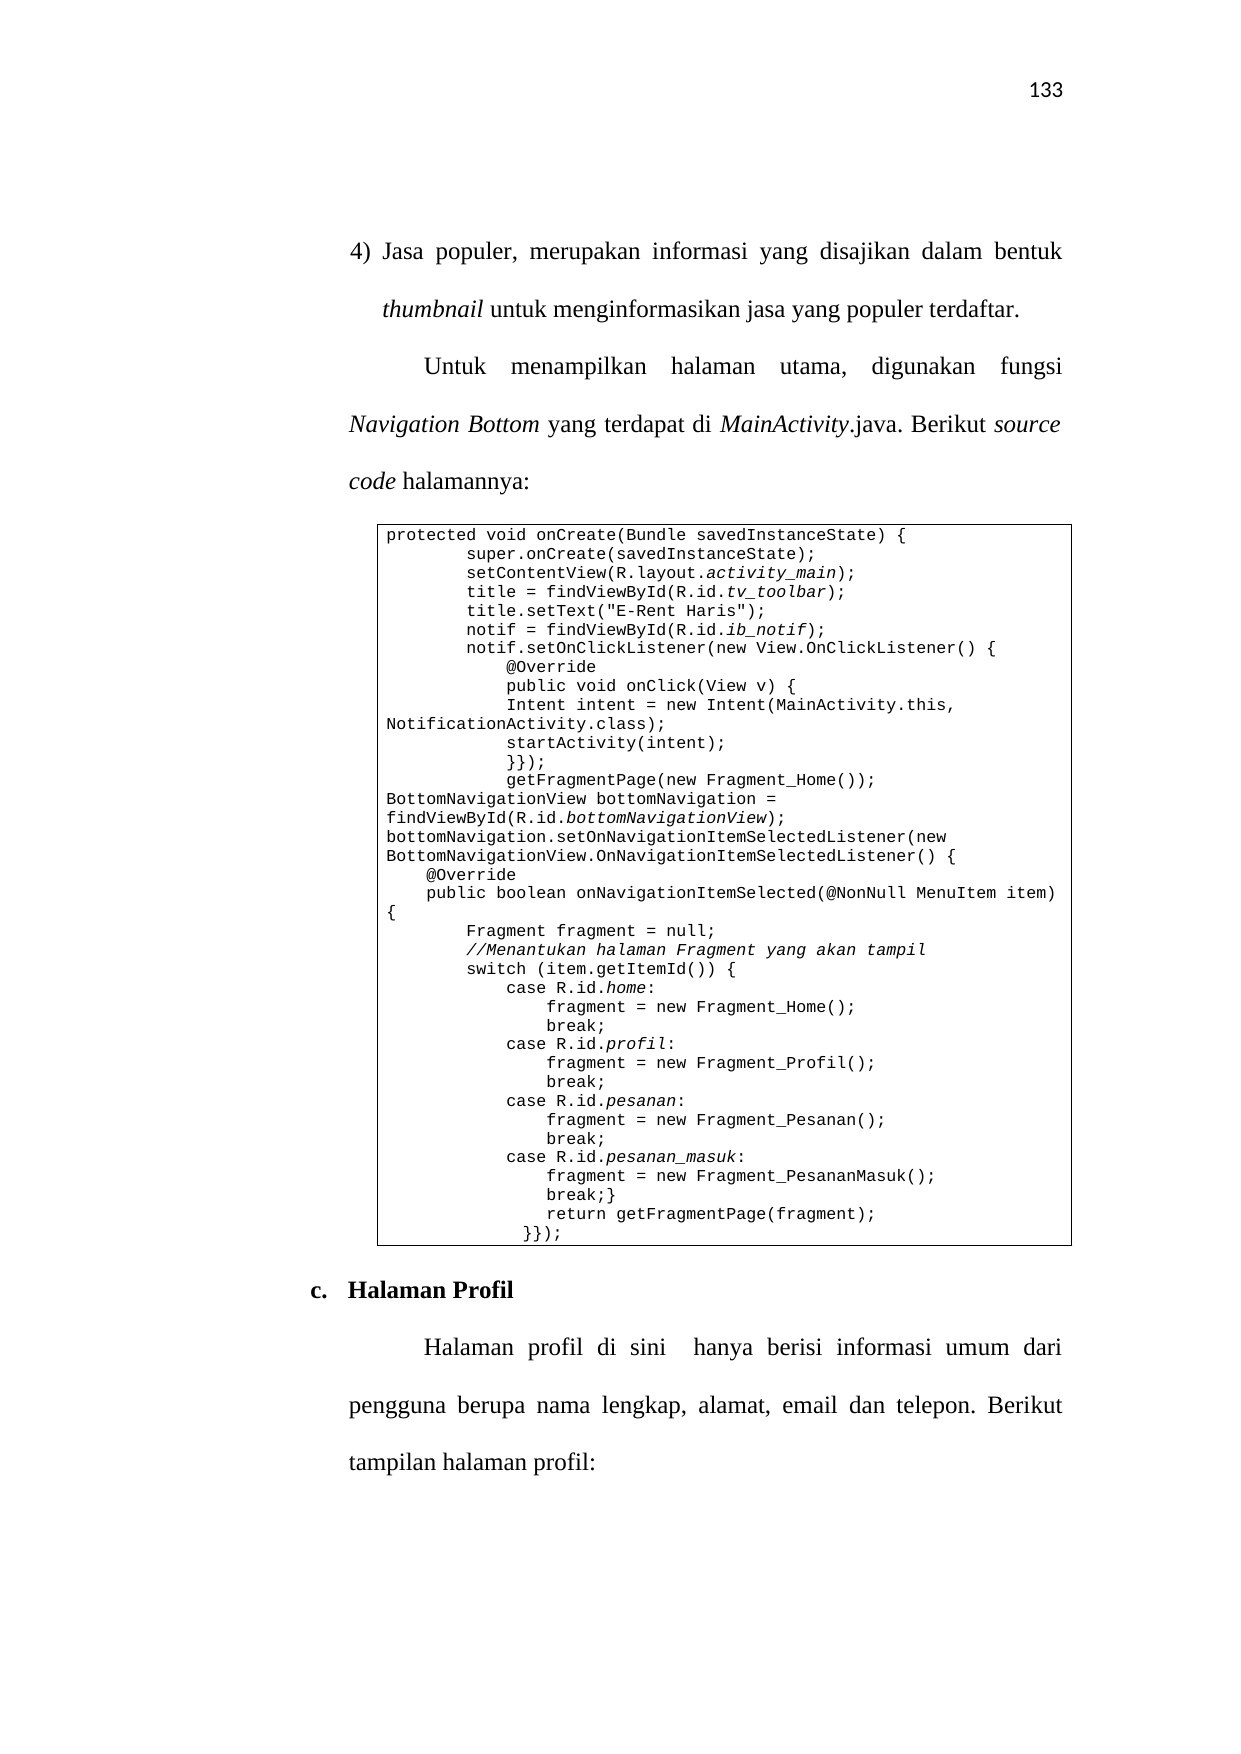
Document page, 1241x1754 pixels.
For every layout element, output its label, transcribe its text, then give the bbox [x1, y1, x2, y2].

text BottomNavigationView bottomNavigation = findViewById(R.id.bottomNavigationView); bottomNavigation.setOnNavigationItemSelectedListener(new BottomNavigationView.OnNavigationItemSelectedListener() { @Override public boolean onNavigationItemSelected(@NonNull MenuItem item) { Fragment fragment = null; //Menantukan halaman Fragment yang akan tampil switch (item.getItemId()) { case R.id.home: fragment = new Fragment_Home(); break; case R.id.profil: fragment = new Fragment_Profil(); break; case R.id.pesanan: fragment = new Fragment_Pesanan(); break; case R.id.pesanan_masuk: fragment = new Fragment_PesananMasuk(); break;} [378, 788, 1071, 1202]
text Untuk menampilkan halaman utama, digunakan fungsi Navigation Bottom yang terdapat di MainActivity.java. Berikut source code halamannya: [349, 351, 1063, 495]
text Halaman profil di sini hanya berisi informasi umum dari pengguna berupa nama lengkap, alamat, email dan telepon. Berikut tampilan halaman profil: [349, 1332, 1063, 1476]
text }}); [378, 1221, 1071, 1245]
text protected void onCreate(Bundle savedInstanceState) { super.onCreate(savedInstanceState); setContentView(R.layout.activity_main); title = findViewById(R.id.tv_toolbar); title.setText("E-Rent Haris"); notif = findViewById(R.id.ib_notif); notif.setOnClickListener(new View.OnClickListener() { @Override public void onClick(View v) { Intent intent = new Intent(MainActivity.this, NotificationActivity.class); startActivity(intent); }}); getFragmentPage(new Fragment_Home()); [378, 525, 1071, 788]
list Jasa populer, merupakan informasi yang disajikan dalam bentuk thumbnail untuk menginformasikan jasa yang populer terdaftar. [350, 236, 1063, 322]
text return getFragmentPage(fragment); [378, 1202, 1071, 1221]
list Halaman Profil [310, 1275, 1063, 1304]
